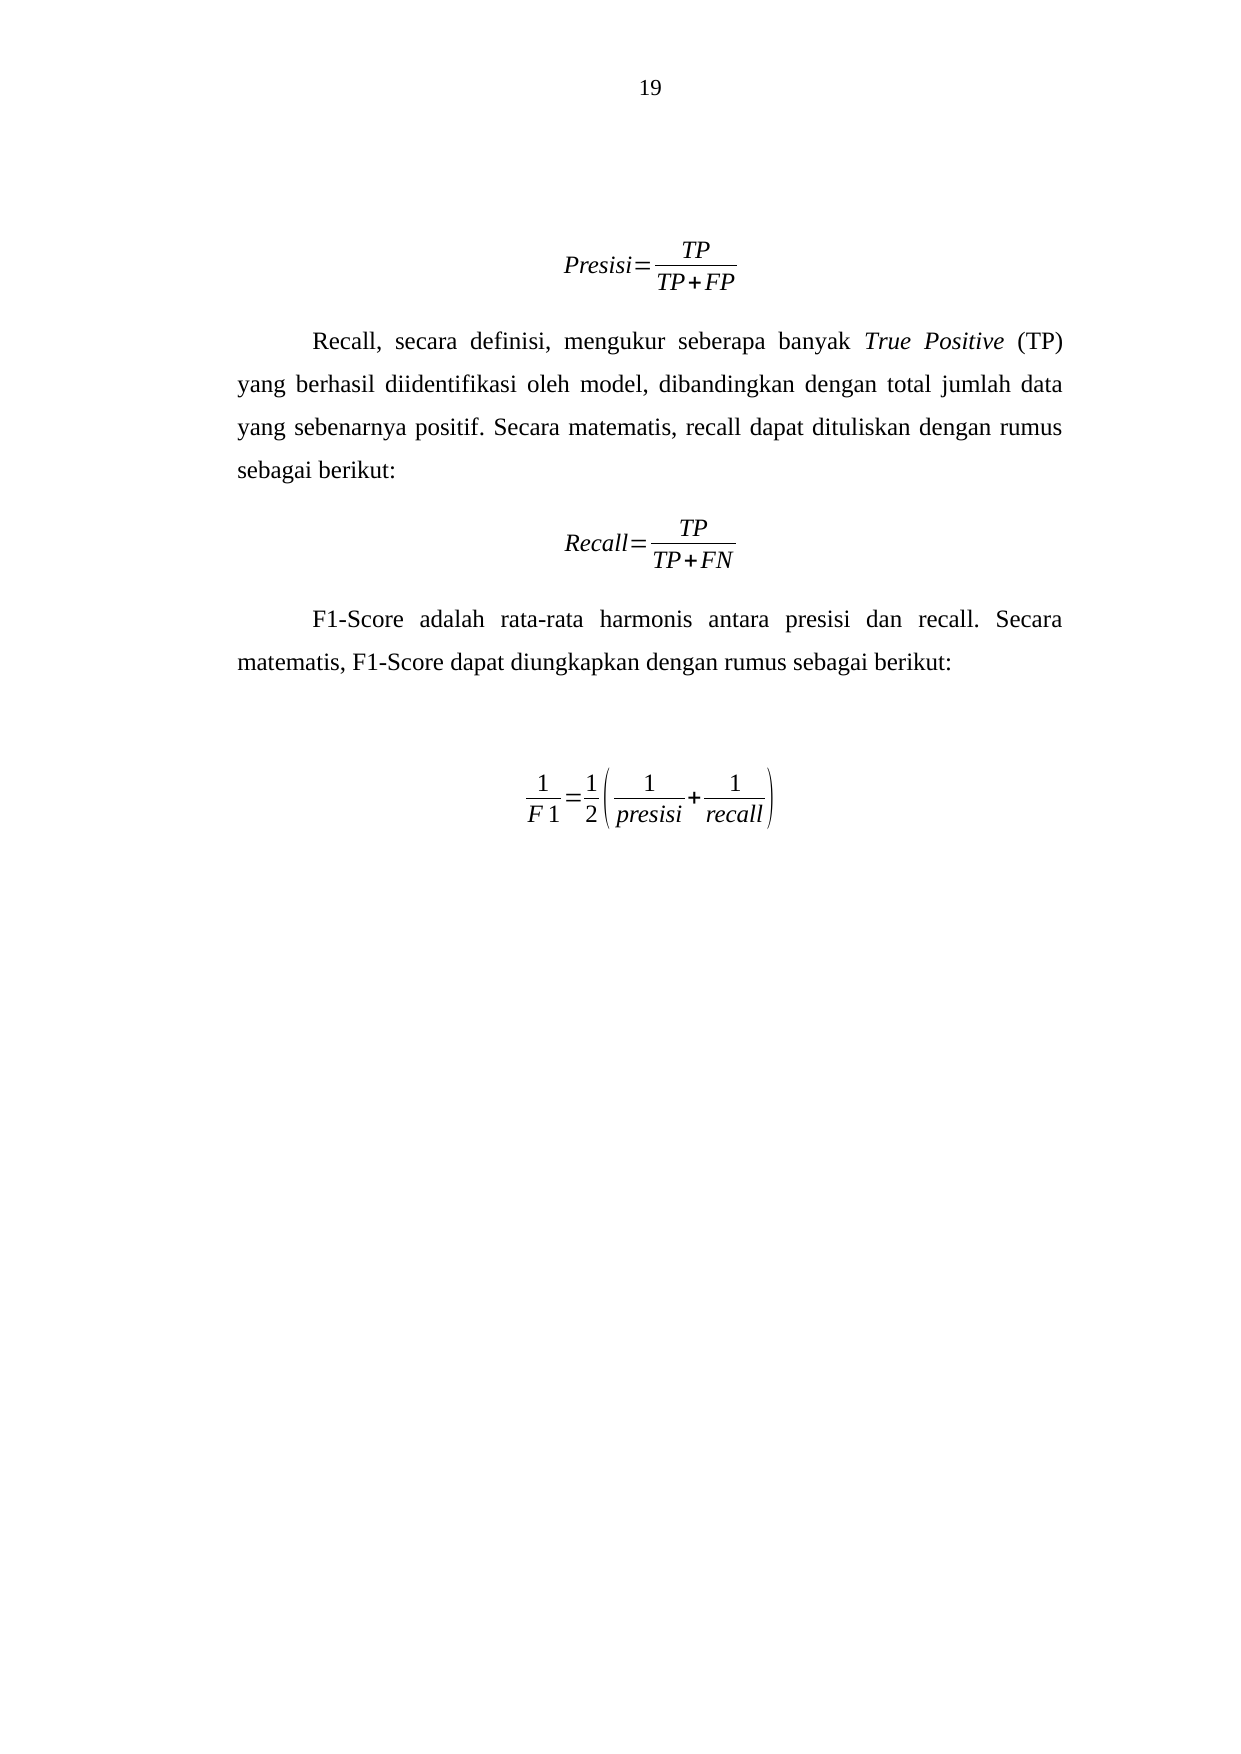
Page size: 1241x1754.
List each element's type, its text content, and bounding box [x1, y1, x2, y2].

text F1-Score adalah rata-rata harmonis antara presisi dan recall. Secara matematis, F1-Score dapat diungkapkan dengan rumus sebagai berikut: [237, 604, 1063, 676]
text Recall, secara definisi, mengukur seberapa banyak True Positive (TP) yang berhasil diidentifikasi oleh model, dibandingkan dengan total jumlah data yang sebenarnya positif. Secara matematis, recall dapat dituliskan dengan rumus sebagai berikut: [237, 326, 1063, 484]
